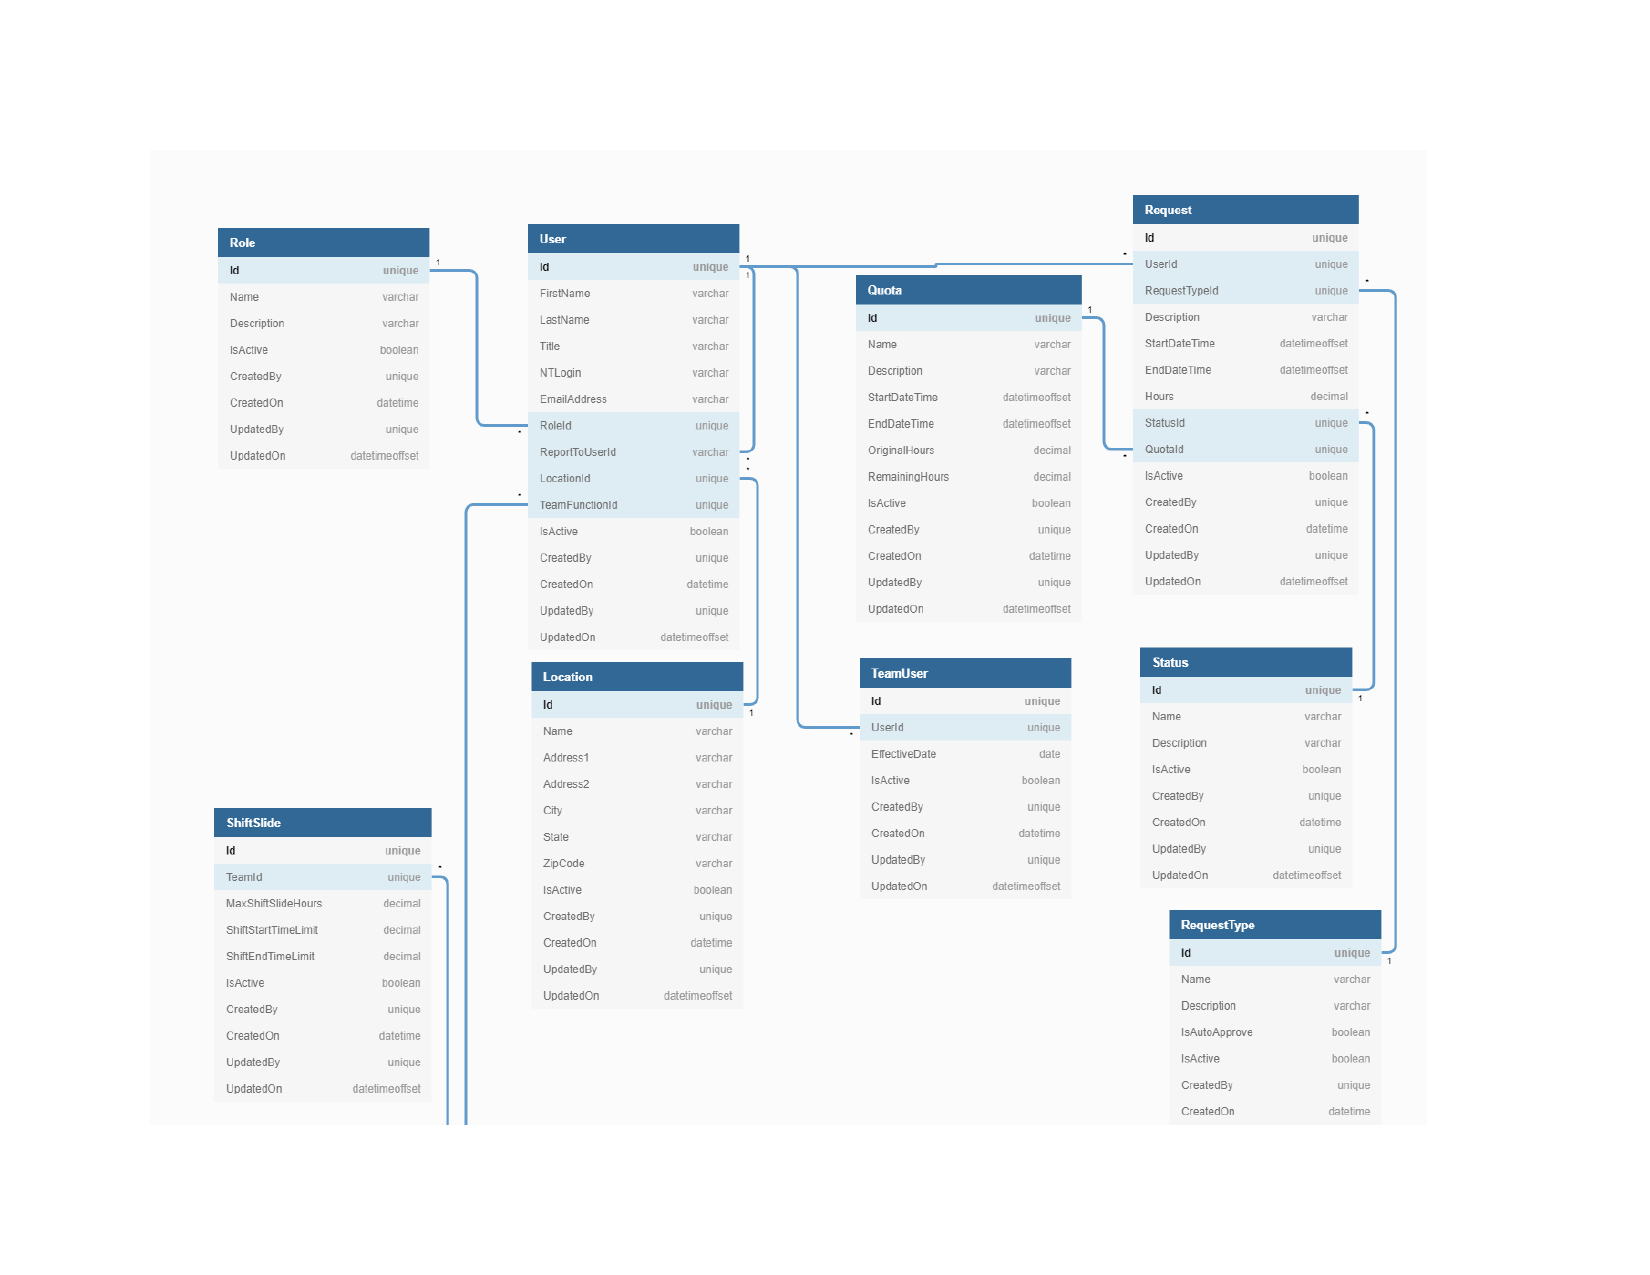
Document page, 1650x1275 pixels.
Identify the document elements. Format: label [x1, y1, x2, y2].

picture [150, 150, 1427, 1125]
